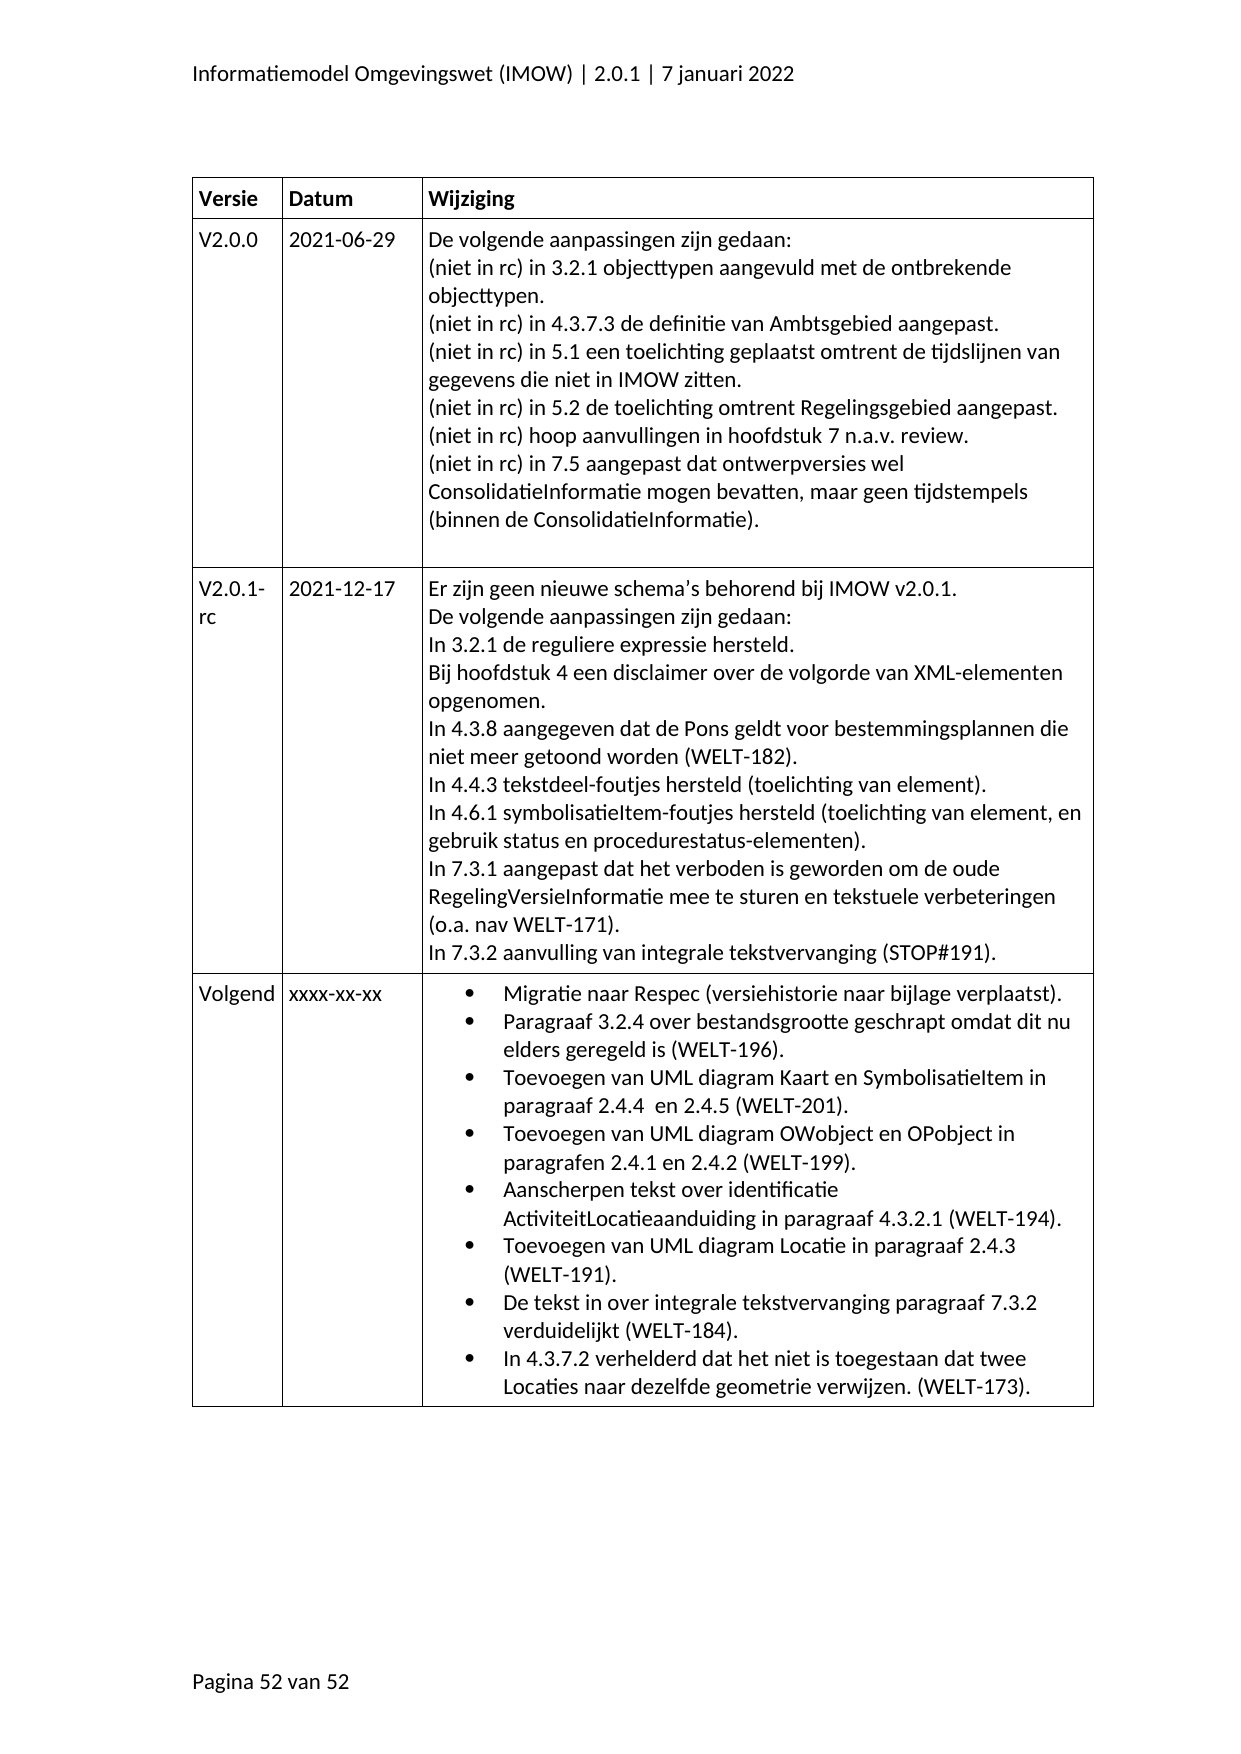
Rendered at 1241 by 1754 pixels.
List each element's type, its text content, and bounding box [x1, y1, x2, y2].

table_header Versie [193, 178, 282, 218]
table_cell xxxx-xx-xx [283, 974, 422, 1406]
table_cell V2.0.1-rc [193, 568, 282, 972]
table_cell De volgende aanpassingen zijn gedaan: (niet in rc) in 3.2.1 objecttypen aangevuld met de ontbrekende objecttypen. (niet in rc) in 4.3.7.3 de definitie van Ambtsgebied aangepast. (niet in rc) in 5.1 een toelichting geplaatst omtrent de tijdslijnen van gegevens die niet in IMOW zitten. (niet in rc) in 5.2 de toelichting omtrent Regelingsgebied aangepast. (niet in rc) hoop aanvullingen in hoofdstuk 7 n.a.v. review. (niet in rc) in 7.5 aangepast dat ontwerpversies wel ConsolidatieInformatie mogen bevatten, maar geen tijdstempels (binnen de ConsolidatieInformatie). [423, 219, 1093, 567]
table_cell Volgend [193, 974, 282, 1406]
table_cell Er zijn geen nieuwe schema’s behorend bij IMOW v2.0.1. De volgende aanpassingen zijn gedaan: In 3.2.1 de reguliere expressie hersteld. Bij hoofdstuk 4 een disclaimer over de volgorde van XML-elementen opgenomen. In 4.3.8 aangegeven dat de Pons geldt voor bestemmingsplannen die niet meer getoond worden (WELT-182). In 4.4.3 tekstdeel-foutjes hersteld (toelichting van element). In 4.6.1 symbolisatieItem-foutjes hersteld (toelichting van element, en gebruik status en procedurestatus-elementen). In 7.3.1 aangepast dat het verboden is geworden om de oude RegelingVersieInformatie mee te sturen en tekstuele verbeteringen (o.a. nav WELT-171). In 7.3.2 aanvulling van integrale tekstvervanging (STOP#191). [423, 568, 1093, 972]
table_header Wijziging [423, 178, 1093, 218]
table_cell V2.0.0 [193, 219, 282, 567]
table_cell Migratie naar Respec (versiehistorie naar bijlage verplaatst). Paragraaf 3.2.4 over bestandsgrootte geschrapt omdat dit nu elders geregeld is (WELT-196). Toevoegen van UML diagram Kaart en SymbolisatieItem in paragraaf 2.4.4 en 2.4.5 (WELT-201). Toevoegen van UML diagram OWobject en OPobject in paragrafen 2.4.1 en 2.4.2 (WELT-199). Aanscherpen tekst over identificatie ActiviteitLocatieaanduiding in paragraaf 4.3.2.1 (WELT-194). Toevoegen van UML diagram Locatie in paragraaf 2.4.3 (WELT-191). De tekst in over integrale tekstvervanging paragraaf 7.3.2 verduidelijkt (WELT-184). In 4.3.7.2 verhelderd dat het niet is toegestaan dat twee Locaties naar dezelfde geometrie verwijzen. (WELT-173). [423, 974, 1093, 1406]
table_header Datum [283, 178, 422, 218]
table_cell 2021-06-29 [283, 219, 422, 567]
table_cell 2021-12-17 [283, 568, 422, 972]
